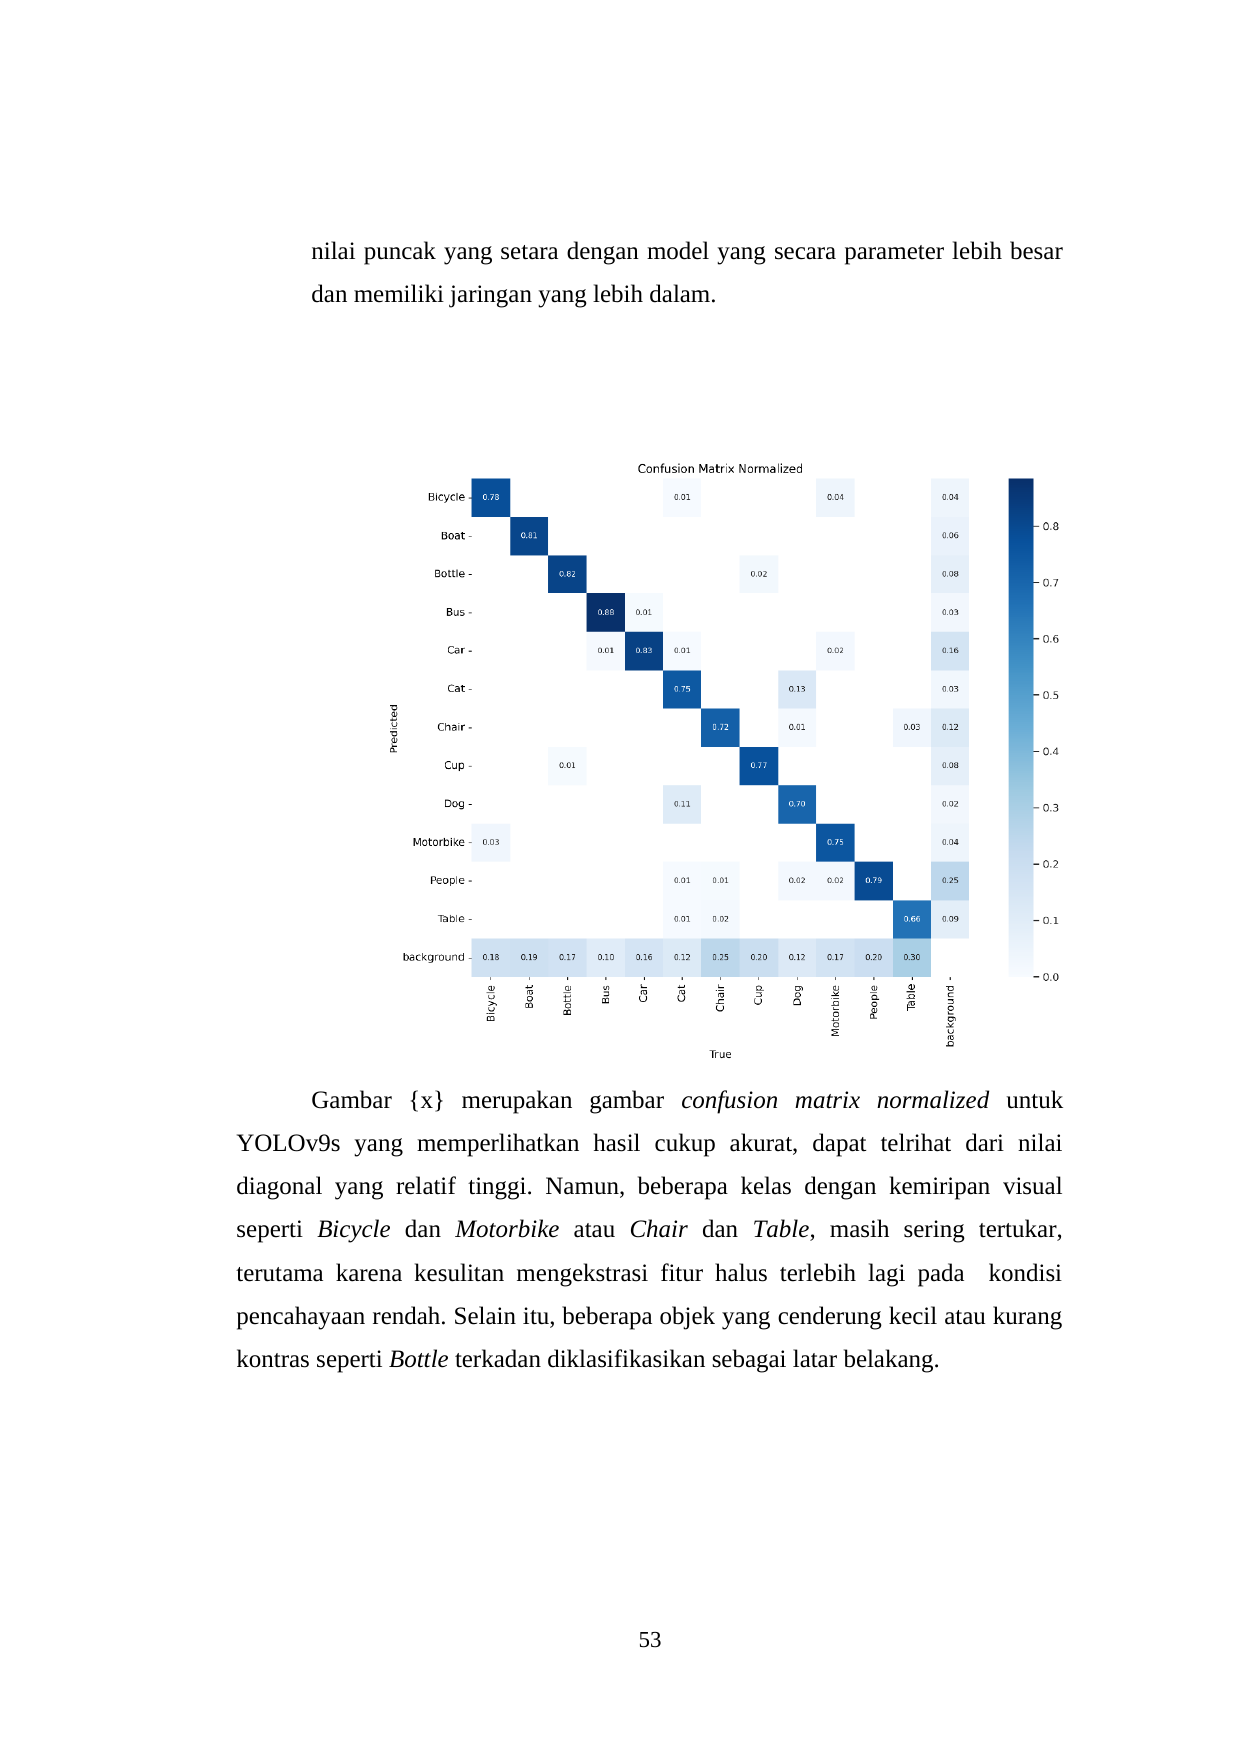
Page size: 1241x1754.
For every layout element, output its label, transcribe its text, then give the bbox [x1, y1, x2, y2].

text Gambar {x} merupakan gambar confusion matrix normalized untuk YOLOv9s yang memperlihatkan hasil cukup akurat, dapat telrihat dari nilai diagonal yang relatif tinggi. Namun, beberapa kelas dengan kemiripan visual seperti Bicycle dan Motorbike atau Chair dan Table, masih sering tertukar, terutama karena kesulitan mengekstrasi fitur halus terlebih lagi pada kondisi pencahayaan rendah. Selain itu, beberapa objek yang cenderung kecil atau kurang kontras seperti Bottle terkadan diklasifikasikan sebagai latar belakang. [236, 1085, 1063, 1373]
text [311, 236, 1063, 308]
picture [311, 451, 1138, 1072]
